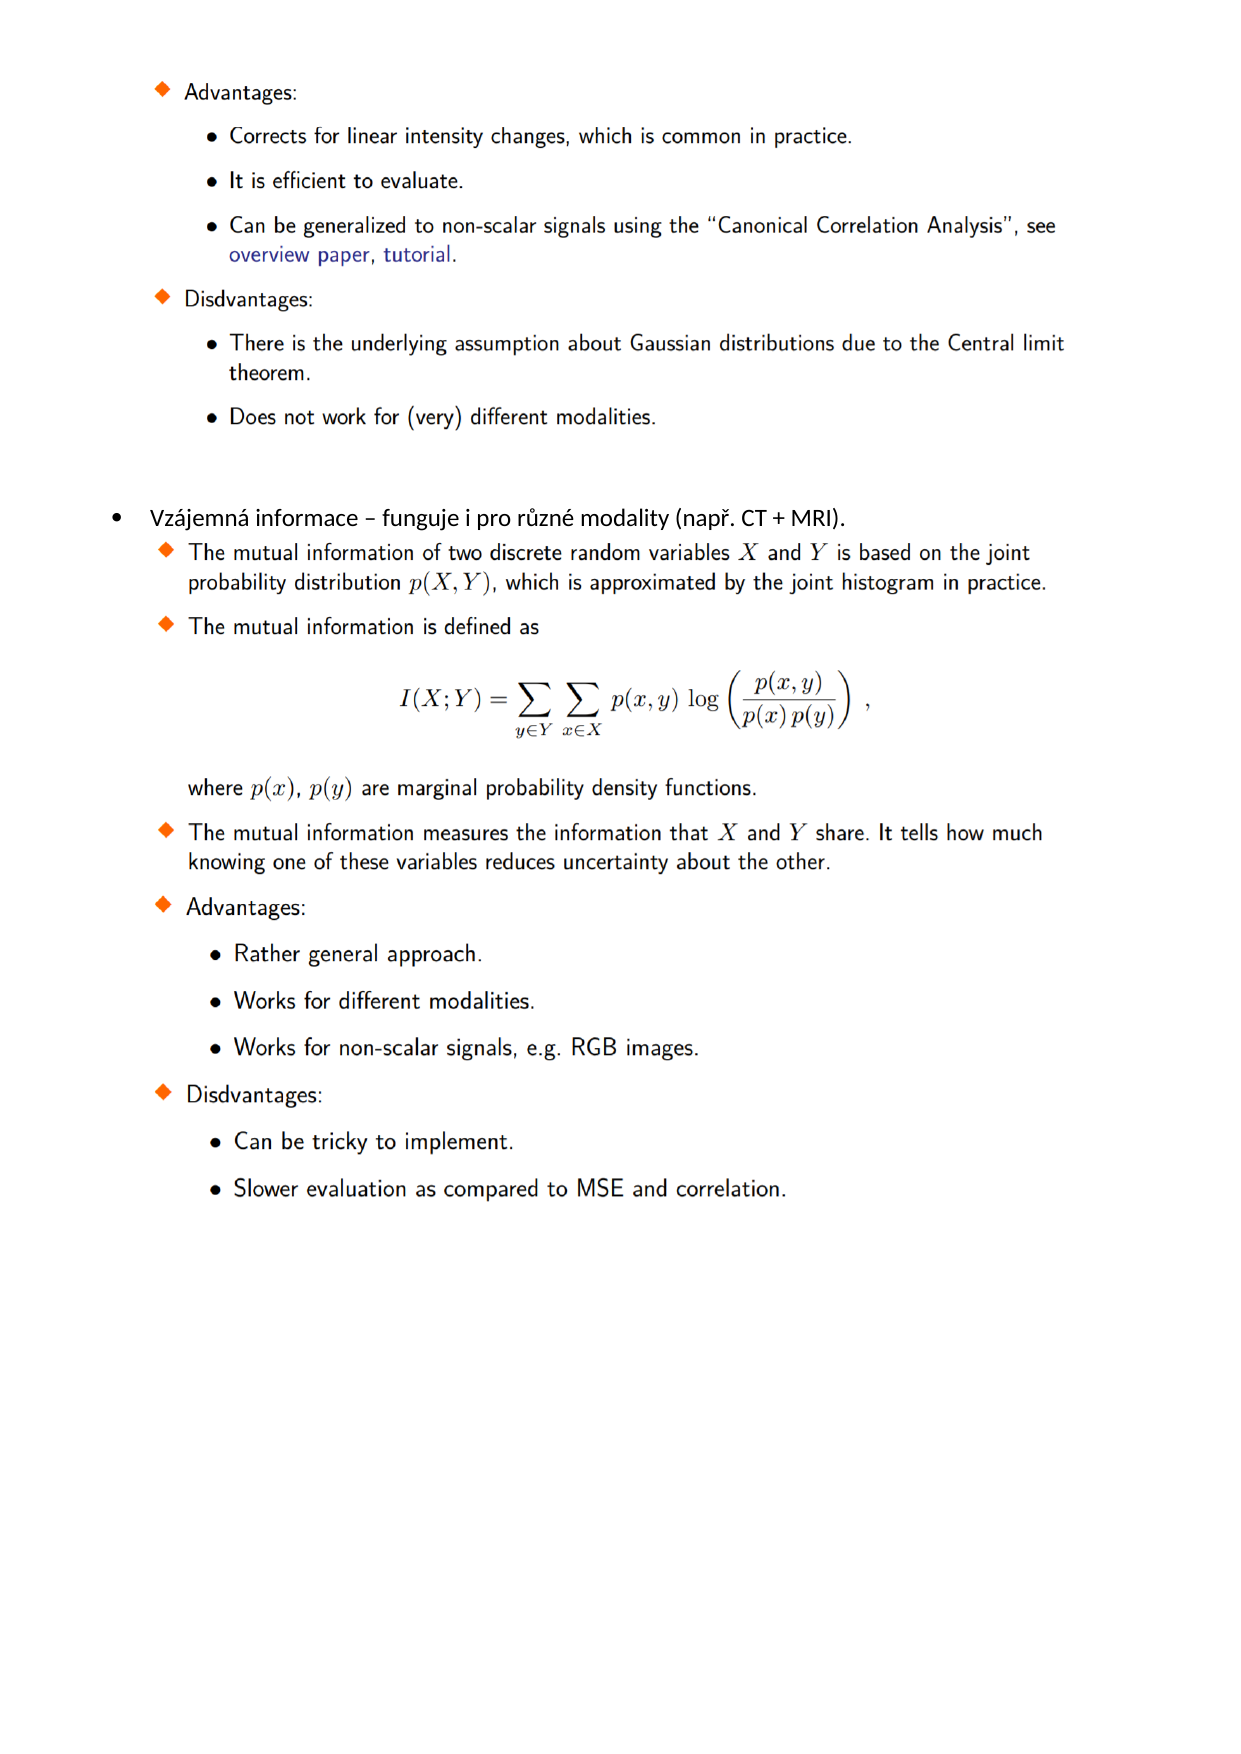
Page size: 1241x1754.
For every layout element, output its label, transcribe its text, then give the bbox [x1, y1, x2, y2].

picture [150, 75, 1073, 434]
picture [150, 534, 1068, 891]
list Vzájemná informace – funguje i pro různé modality (např. CT + MRI). [112, 502, 1165, 532]
picture [150, 893, 802, 1206]
